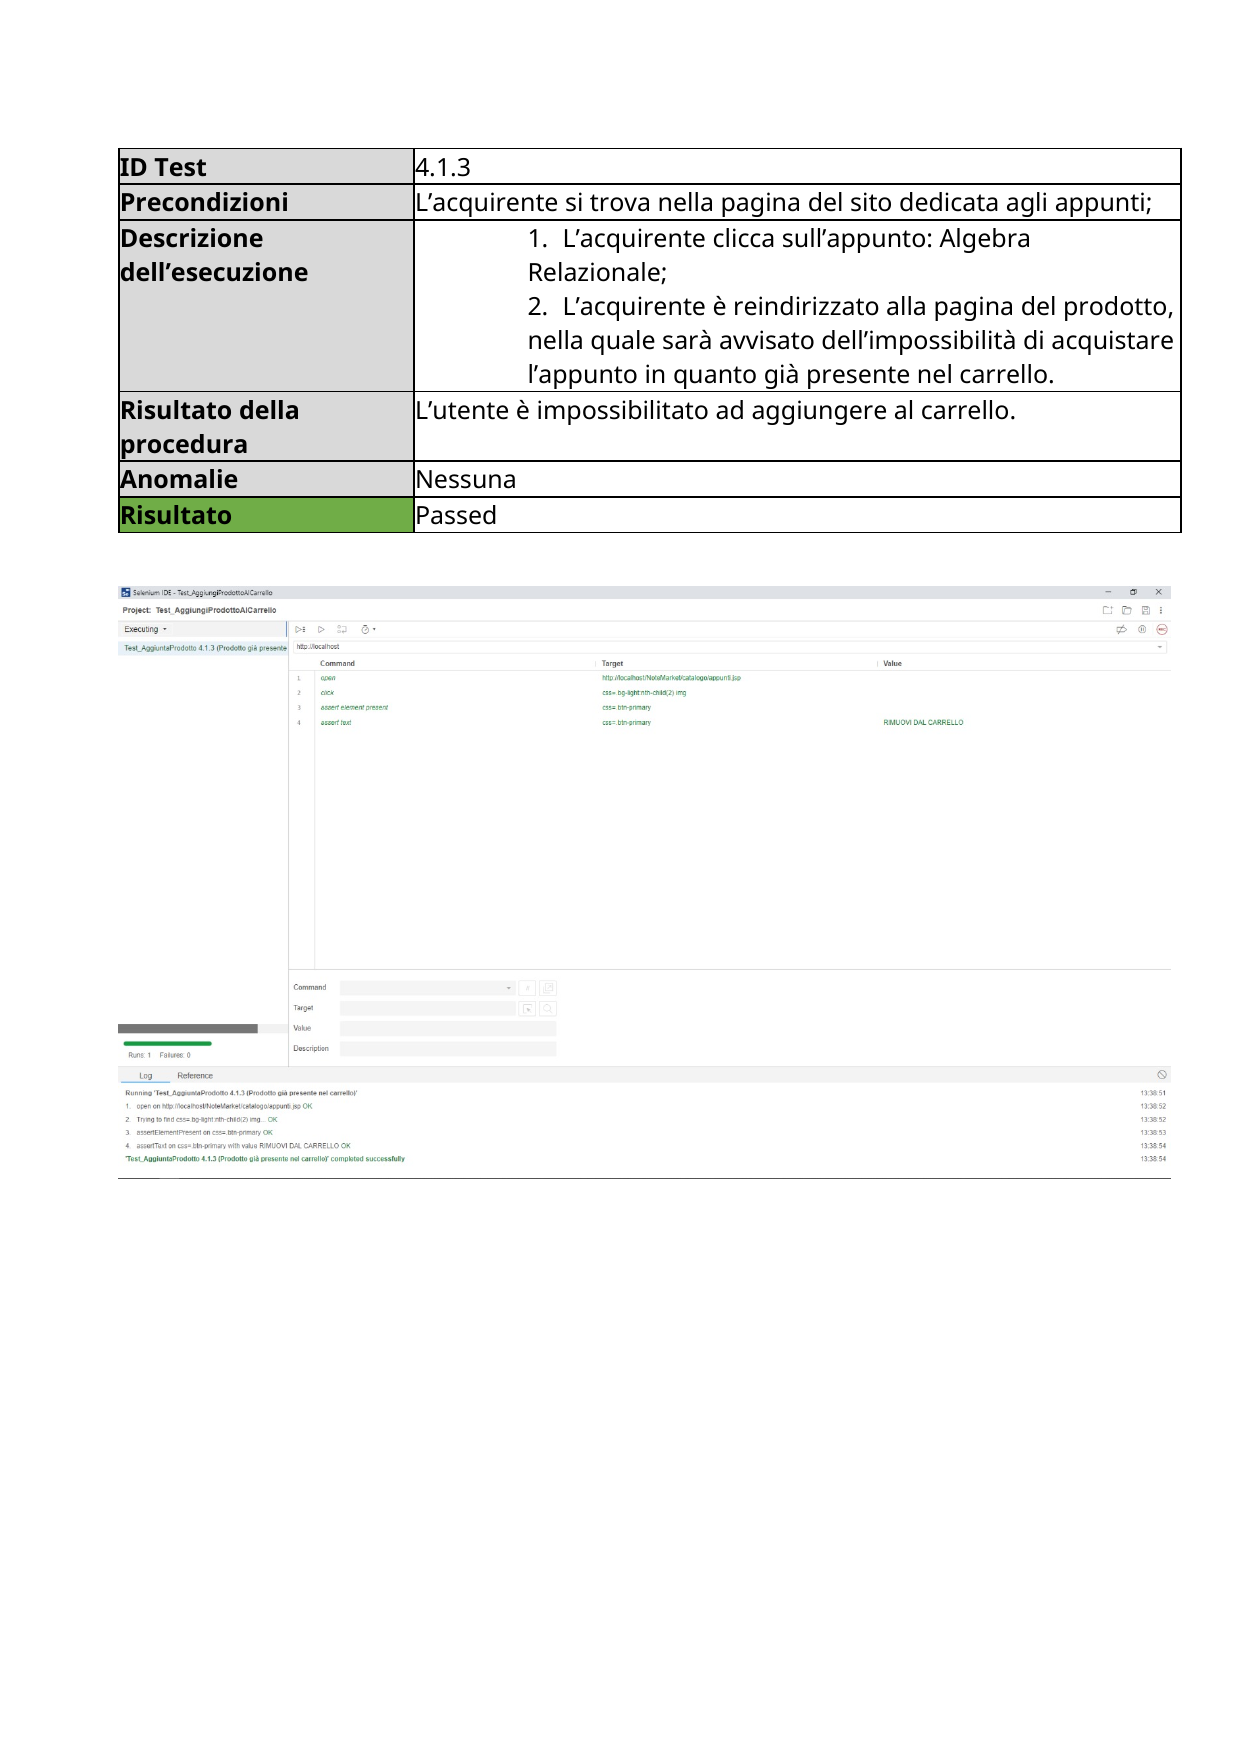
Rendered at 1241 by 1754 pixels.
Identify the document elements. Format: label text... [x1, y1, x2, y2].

table_cell Precondizioni [120, 185, 413, 219]
table_cell Passed [415, 498, 1180, 532]
table_cell L’utente è impossibilitato ad aggiungere al carrello. [415, 392, 1180, 460]
table_header 4.1.3 [415, 149, 1180, 183]
table_cell L’acquirente si trova nella pagina del sito dedicata agli appunti; [415, 185, 1180, 219]
table_cell Descrizione dell’esecuzione [120, 221, 413, 391]
table_cell Risultato della procedura [120, 392, 413, 460]
table_header ID Test [120, 149, 413, 183]
table_cell Anomalie [120, 462, 413, 496]
table_cell L’acquirente clicca sull’appunto: Algebra Relazionale; L’acquirente è reindirizzato alla pagina del prodotto, nella quale sarà avvisato dell’impossibilità di acquistare l’appunto in quanto già presente nel carrello. [415, 221, 1180, 391]
table_cell Nessuna [415, 462, 1180, 496]
picture [118, 586, 1171, 1179]
table_cell Risultato [120, 498, 413, 532]
